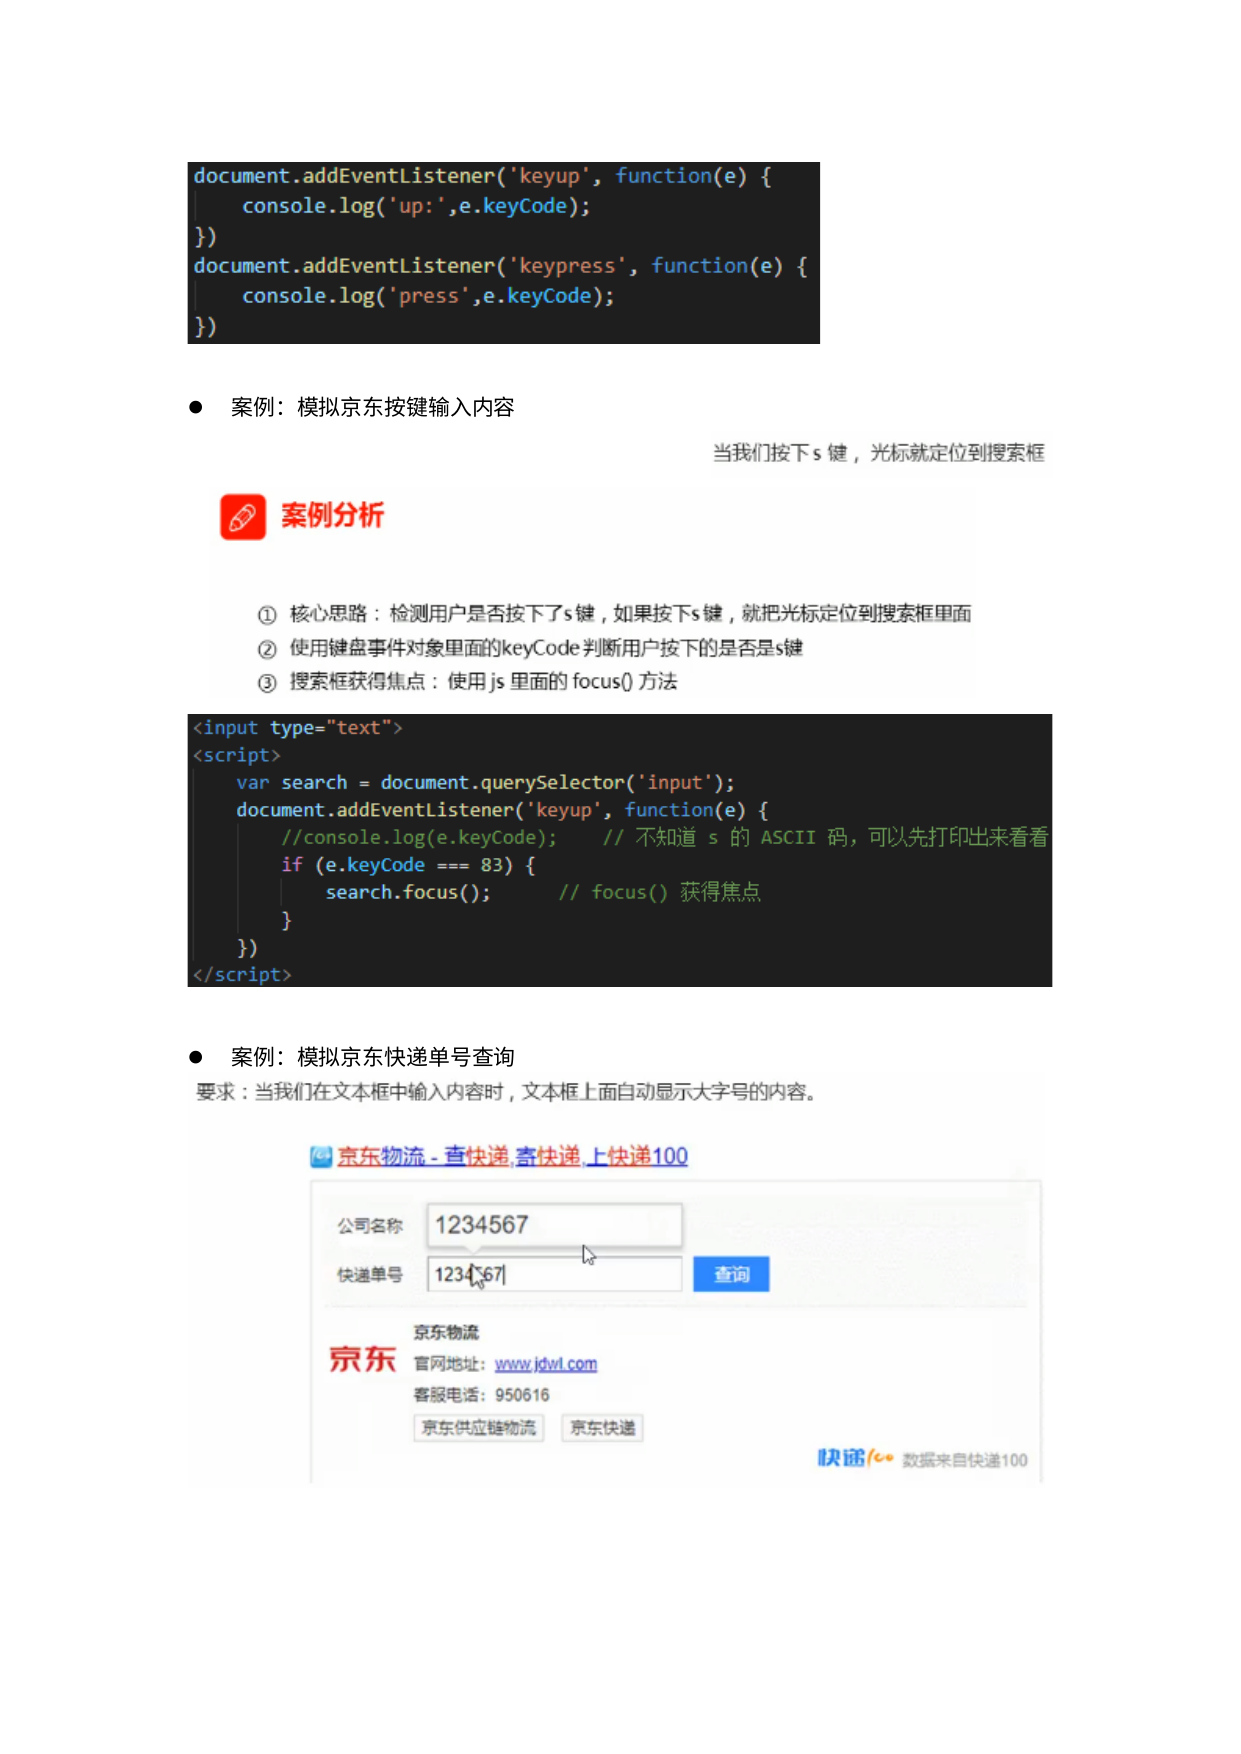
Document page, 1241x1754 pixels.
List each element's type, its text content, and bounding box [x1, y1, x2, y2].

picture [187, 714, 1053, 987]
picture [187, 1072, 1046, 1488]
picture [209, 487, 977, 698]
list 案例：模拟京东按键输入内容 [187, 389, 1053, 422]
list 案例：模拟京东快递单号查询 [187, 1039, 1053, 1072]
picture [710, 431, 1053, 478]
picture [187, 162, 821, 344]
